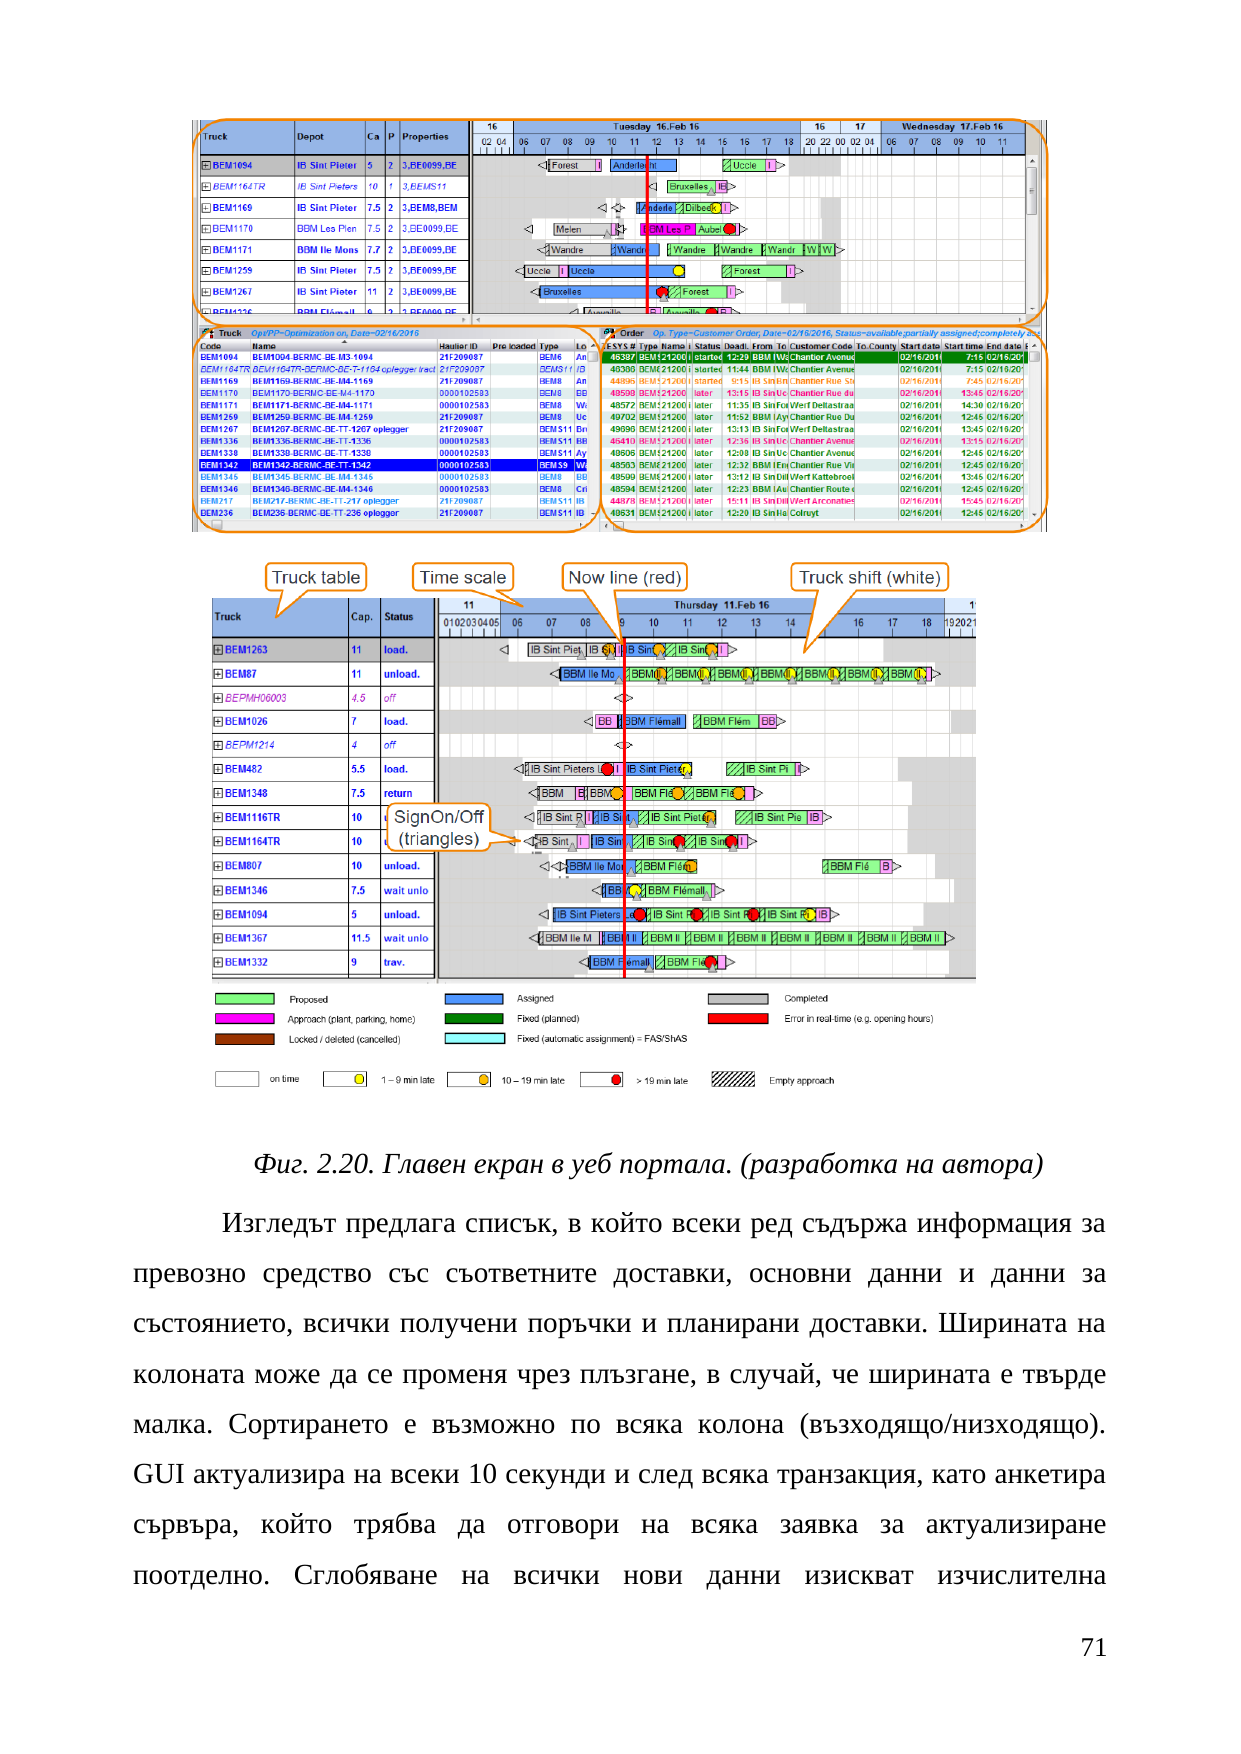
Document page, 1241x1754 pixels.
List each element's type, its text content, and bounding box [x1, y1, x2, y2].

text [133, 1205, 1107, 1591]
picture [192, 118, 1051, 534]
picture [192, 550, 1052, 1105]
title Фиг. 2.20. Главен екран в уеб портала. (разработка на автора) [133, 1146, 1107, 1180]
